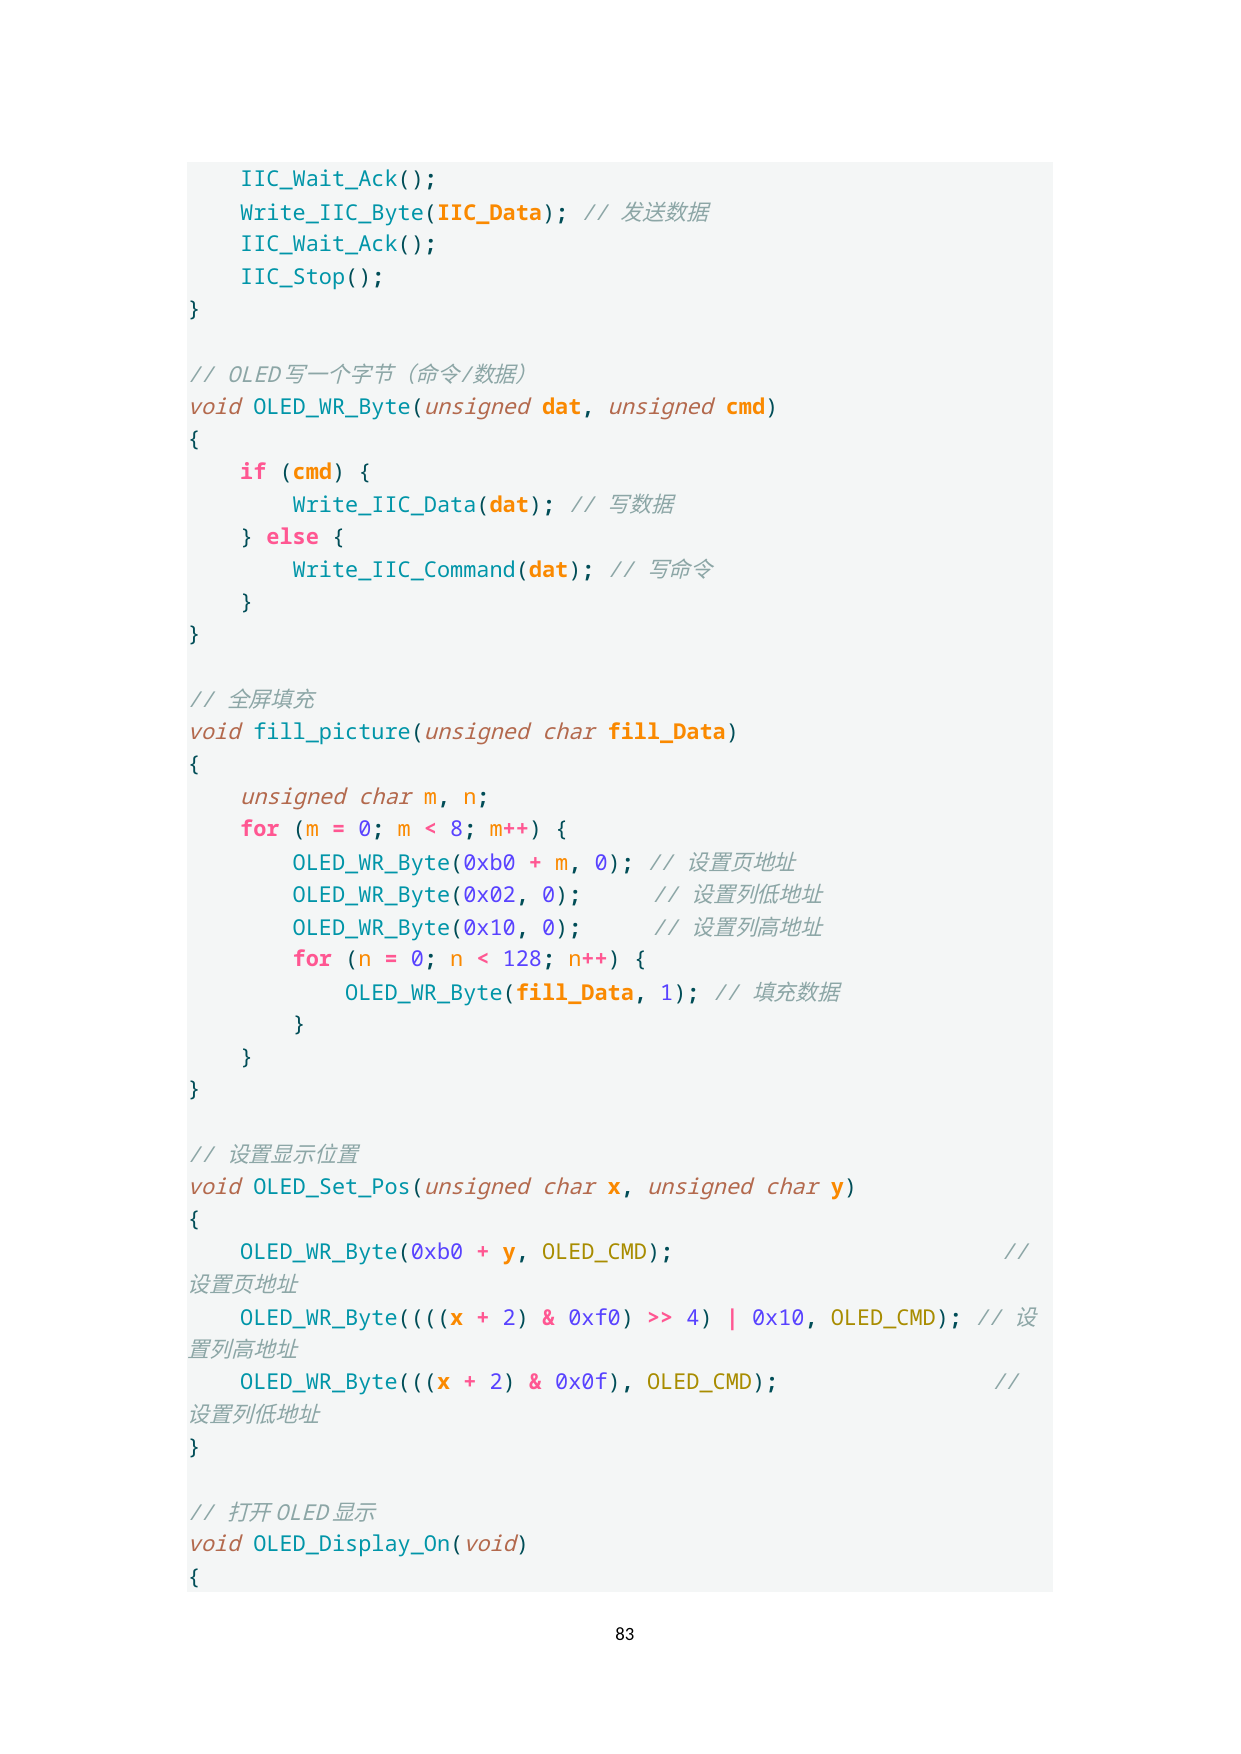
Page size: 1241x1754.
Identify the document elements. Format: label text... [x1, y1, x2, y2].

text OLED_WR_Byte(0xb0 + y, OLED_CMD); // 设置页地址 [187, 1234, 1053, 1299]
text void OLED_Display_On(void) [187, 1527, 1053, 1559]
text unsigned char m, n; [187, 779, 1053, 812]
text void OLED_WR_Byte(unsigned dat, unsigned cmd) [187, 389, 1053, 422]
text void fill_picture(unsigned char fill_Data) [187, 714, 1053, 747]
text Write_IIC_Command(dat); // 写命令 [187, 552, 1053, 584]
text } [187, 1007, 1053, 1039]
text } [187, 292, 1053, 324]
text // 打开OLED显示 [187, 1494, 1053, 1527]
text OLED_WR_Byte(((x + 2) & 0x0f), OLED_CMD); // 设置列低地址 [187, 1364, 1053, 1429]
text OLED_WR_Byte(0x10, 0); // 设置列高地址 [187, 909, 1053, 942]
text { [187, 422, 1053, 454]
text OLED_WR_Byte(0x02, 0); // 设置列低地址 [187, 877, 1053, 909]
text for (n = 0; n < 128; n++) { [187, 942, 1053, 974]
text // 全屏填充 [187, 682, 1053, 714]
text } else { [187, 519, 1053, 552]
text } [187, 1429, 1053, 1462]
text { [187, 747, 1053, 779]
text if (cmd) { [187, 454, 1053, 487]
text Write_IIC_Data(dat); // 写数据 [187, 487, 1053, 519]
text IIC_Wait_Ack(); [187, 227, 1053, 259]
text { [187, 1559, 1053, 1592]
text IIC_Stop(); [187, 259, 1053, 292]
text void OLED_Set_Pos(unsigned char x, unsigned char y) [187, 1169, 1053, 1202]
text OLED_WR_Byte((((x + 2) & 0xf0) >> 4) | 0x10, OLED_CMD); // 设置列高地址 [187, 1299, 1053, 1364]
text OLED_WR_Byte(fill_Data, 1); // 填充数据 [187, 974, 1053, 1007]
text OLED_WR_Byte(0xb0 + m, 0); // 设置页地址 [187, 844, 1053, 877]
text Write_IIC_Byte(IIC_Data); // 发送数据 [187, 194, 1053, 227]
text } [187, 617, 1053, 649]
text // 设置显示位置 [187, 1137, 1053, 1169]
text } [187, 1039, 1053, 1072]
text IIC_Wait_Ack(); [187, 162, 1053, 194]
text for (m = 0; m < 8; m++) { [187, 812, 1053, 844]
text } [187, 584, 1053, 617]
text { [187, 1202, 1053, 1234]
text } [187, 1072, 1053, 1104]
text // OLED写一个字节（命令/数据） [187, 357, 1053, 389]
